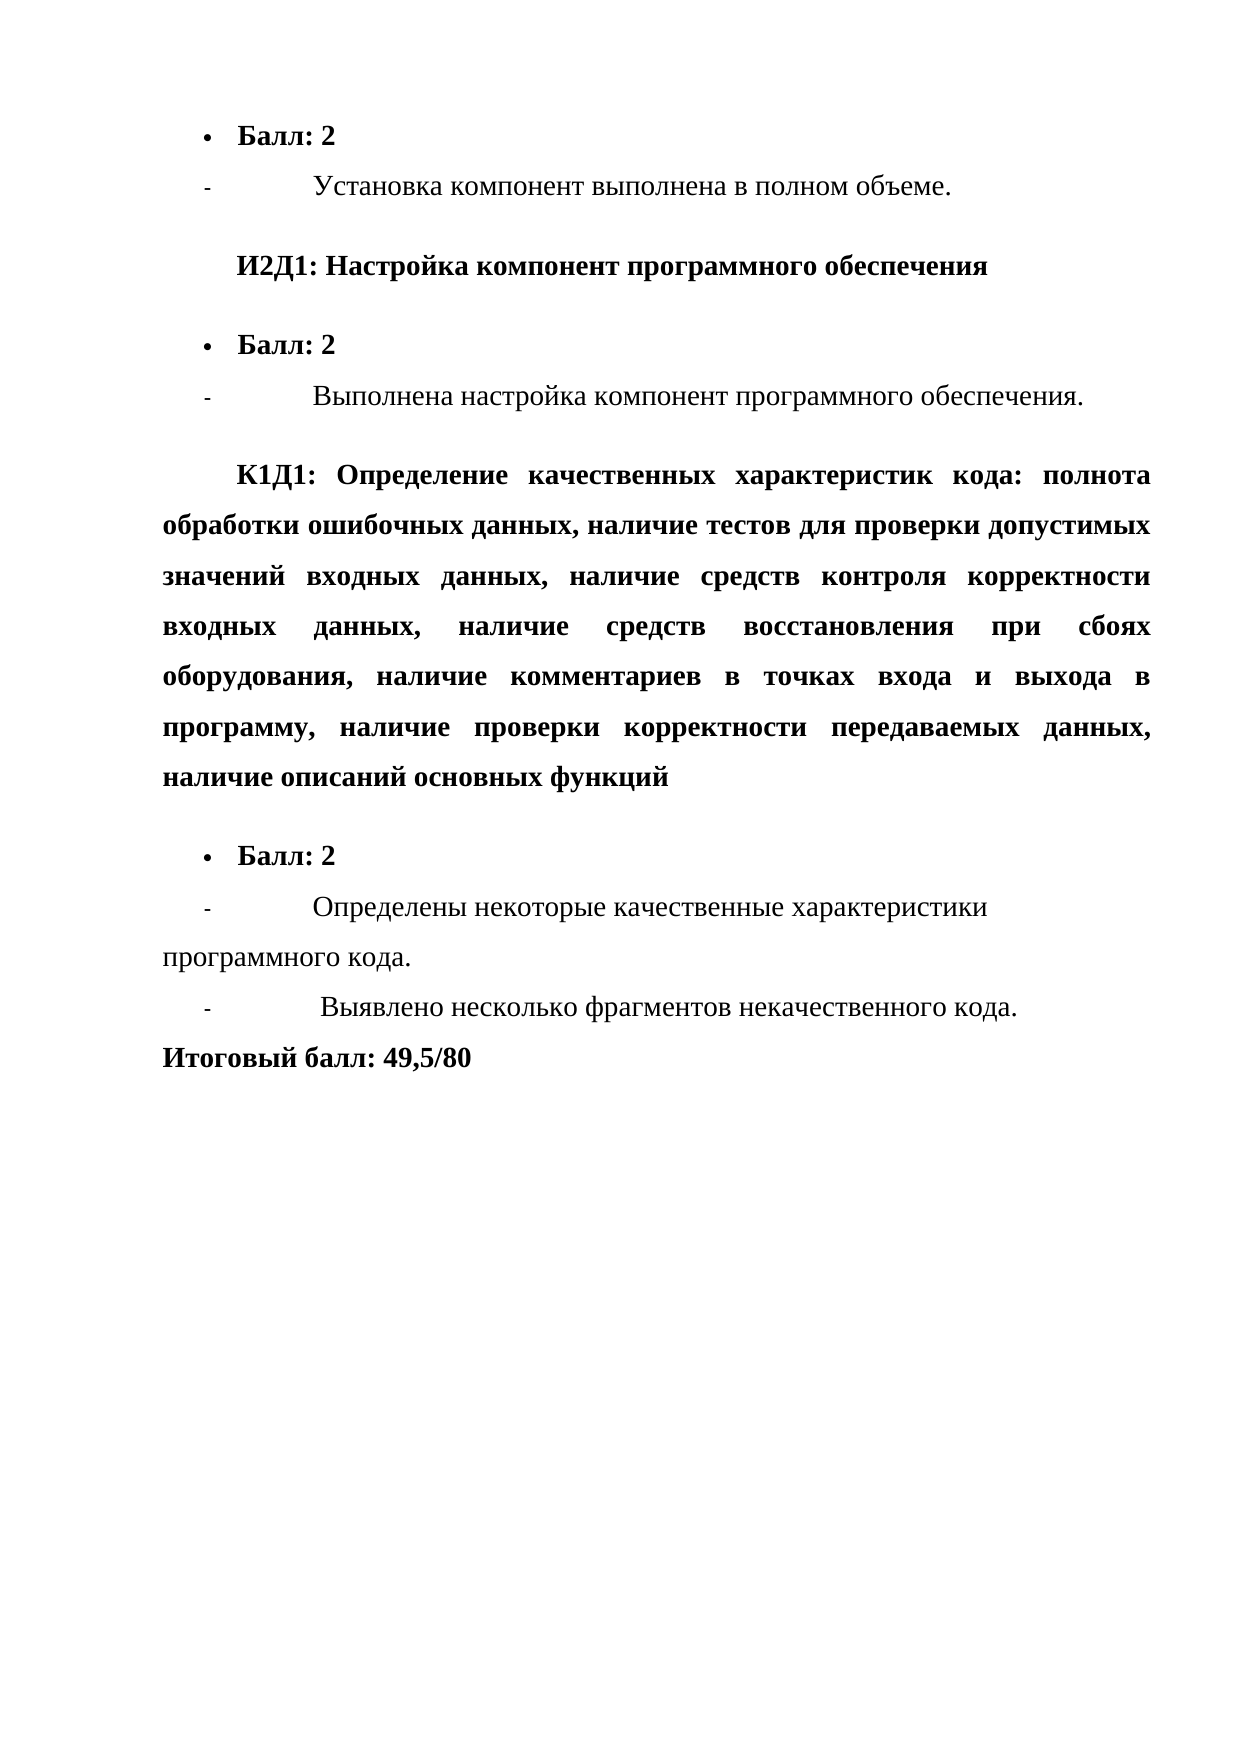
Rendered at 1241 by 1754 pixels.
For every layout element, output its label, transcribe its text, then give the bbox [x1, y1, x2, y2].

list Определены некоторые качественные характеристики программного кода. [162, 889, 1152, 973]
list Выполнена настройка компонент программного обеспечения. [162, 378, 1152, 411]
text Итоговый балл: 49,5/80 [162, 1040, 1152, 1073]
text К1Д1: Определение качественных характеристик кода: полнота обработки ошибочных данных, наличие тестов для проверки допустимых значений входных данных, наличие средств контроля корректности входных данных, наличие средств восстановления при сбоях оборудования, наличие комментариев в точках входа и выхода в программу, наличие проверки корректности передаваемых данных, наличие описаний основных функций [162, 457, 1152, 793]
list Балл: 2 [162, 327, 1152, 361]
list Балл: 2 [162, 838, 1152, 872]
list Выявлено несколько фрагментов некачественного кода. [162, 989, 1152, 1023]
text И2Д1: Настройка компонент программного обеспечения [162, 248, 1152, 281]
list Балл: 2 [162, 118, 1152, 152]
list Установка компонент выполнена в полном объеме. [162, 168, 1152, 202]
